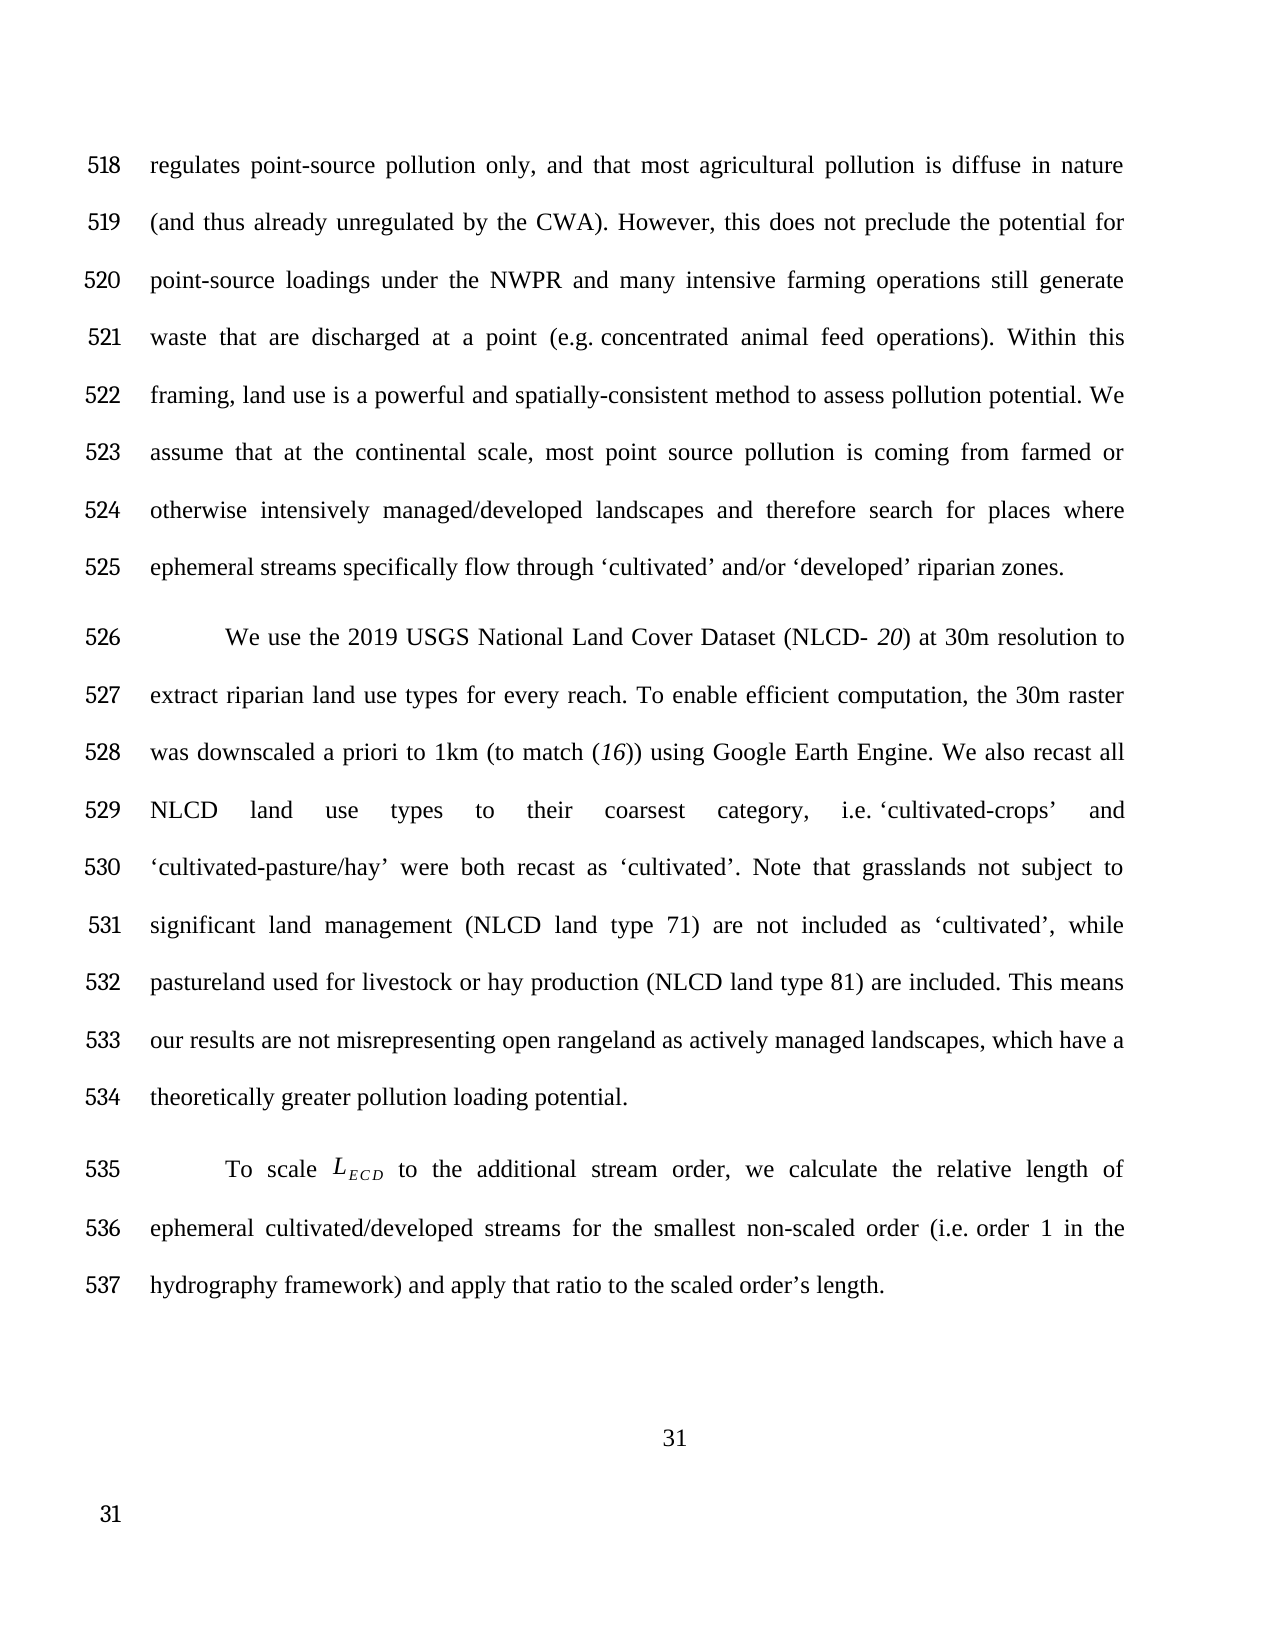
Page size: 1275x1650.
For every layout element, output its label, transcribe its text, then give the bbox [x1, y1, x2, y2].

text We use the 2019 USGS National Land Cover Dataset (NLCD- 20) at 30m resolution to extract riparian land use types for every reach. To enable efficient computation, the 30m raster was downscaled a priori to 1km (to match (16)) using Google Earth Engine. We also recast all NLCD land use types to their coarsest category, i.e. ‘cultivated-crops’ and ‘cultivated-pasture/hay’ were both recast as ‘cultivated’. Note that grasslands not subject to significant land management (NLCD land type 71) are not included as ‘cultivated’, while pastureland used for livestock or hay production (NLCD land type 81) are included. This means our results are not misrepresenting open rangeland as actively managed landscapes, which have a theoretically greater pollution loading potential. [150, 622, 1125, 1111]
text To scale to the additional stream order, we calculate the relative length of ephemeral cultivated/developed streams for the smallest non-scaled order (i.e. order 1 in the hydrography framework) and apply that ratio to the scaled order’s length. [150, 1152, 1125, 1299]
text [150, 150, 1125, 581]
